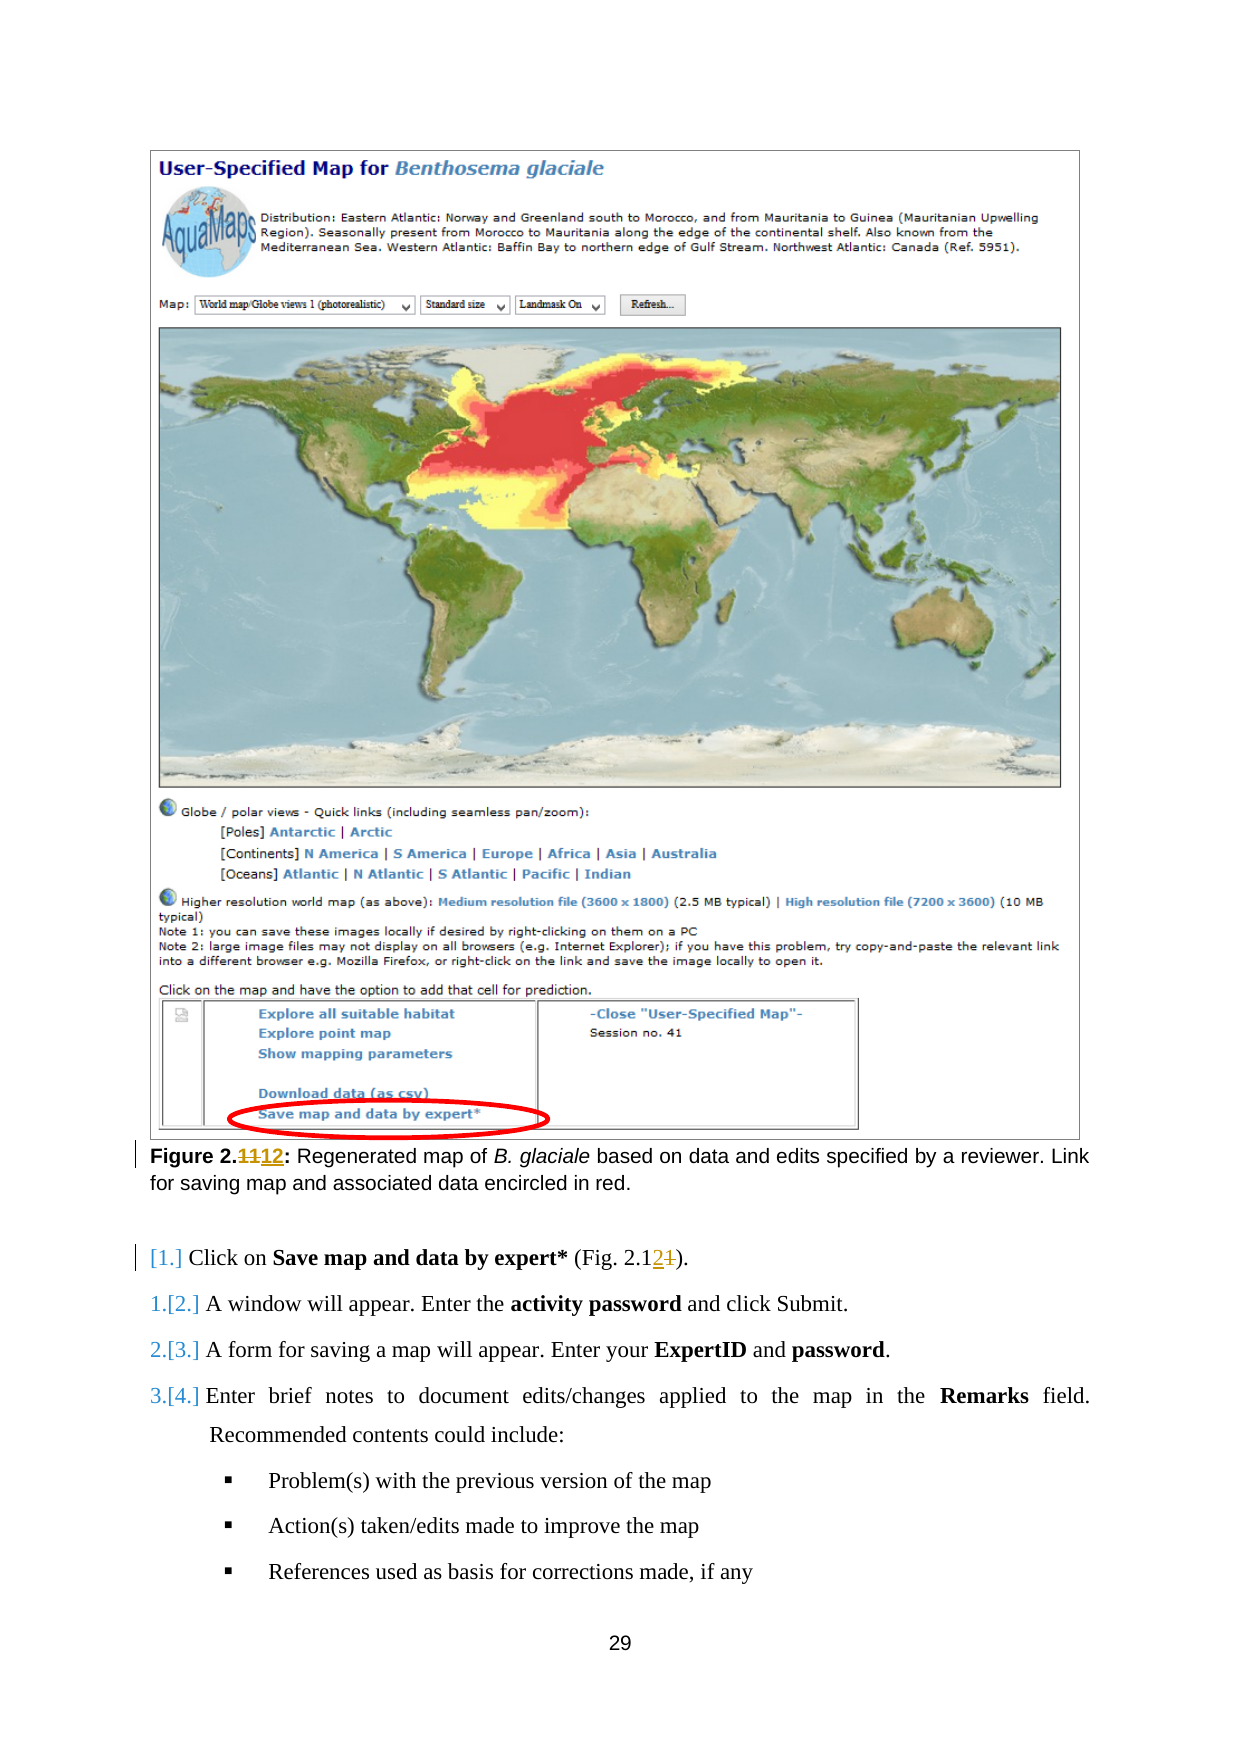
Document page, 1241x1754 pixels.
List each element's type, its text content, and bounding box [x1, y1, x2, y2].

picture [151, 151, 1079, 1139]
list A form for saving a map will appear. Enter your ExpertID and password. [150, 1336, 1090, 1362]
list Click on Save map and data by expert* (Fig. 2.1). [150, 1244, 1090, 1271]
list References used as basis for corrections made, if any [223, 1558, 1090, 1585]
list Problem(s) with the previous version of the map [223, 1467, 1090, 1493]
list Action(s) taken/edits made to improve the map [223, 1513, 1090, 1539]
picture [233, 1103, 544, 1135]
list A window will appear. Enter the activity password and click Submit. [150, 1290, 1090, 1317]
list Enter brief notes to document edits/changes applied to the map in the Remarks field. Recommended contents could include: [150, 1382, 1090, 1447]
